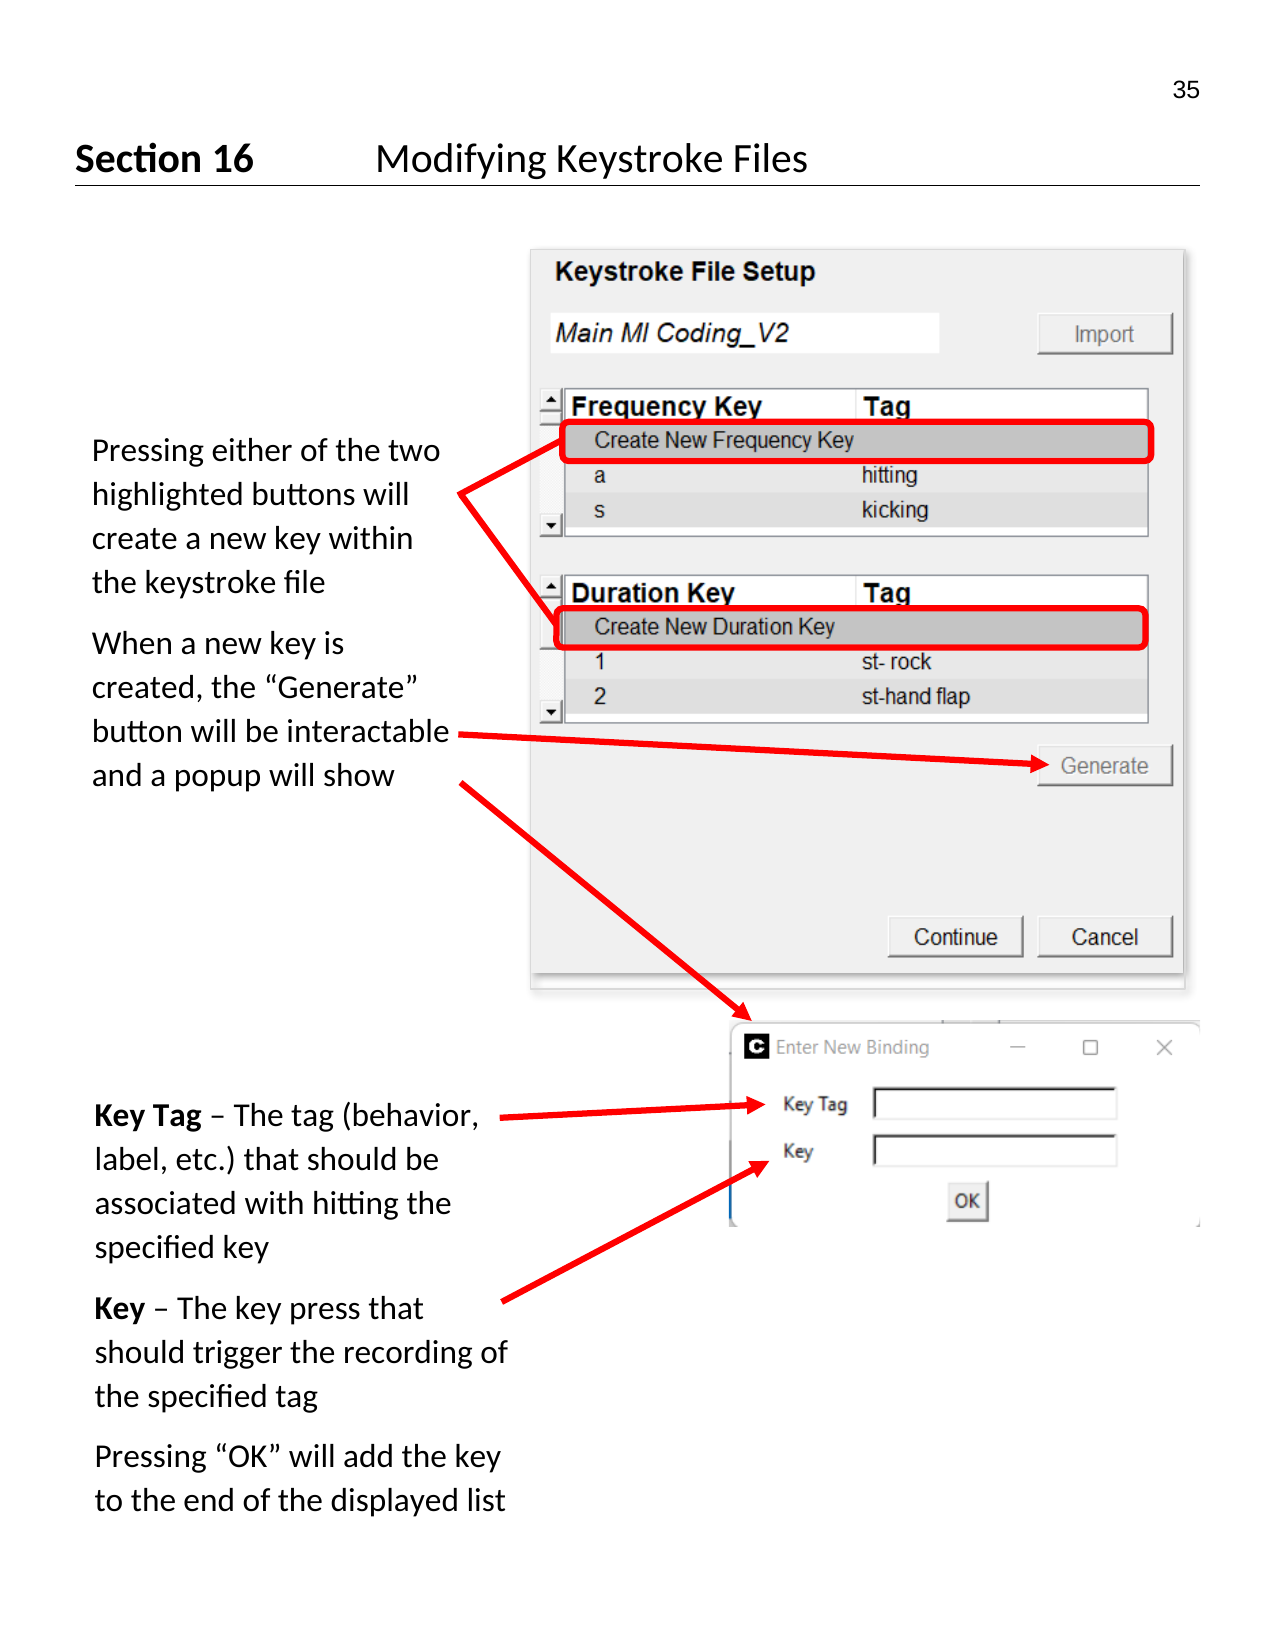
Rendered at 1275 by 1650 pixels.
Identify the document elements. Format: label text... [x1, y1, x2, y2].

picture [531, 846, 687, 973]
picture [728, 1020, 1200, 1227]
picture [560, 612, 1142, 644]
text Section 16 Modifying Keystroke Files [75, 132, 1200, 185]
picture [566, 425, 1148, 457]
picture [531, 250, 1183, 973]
